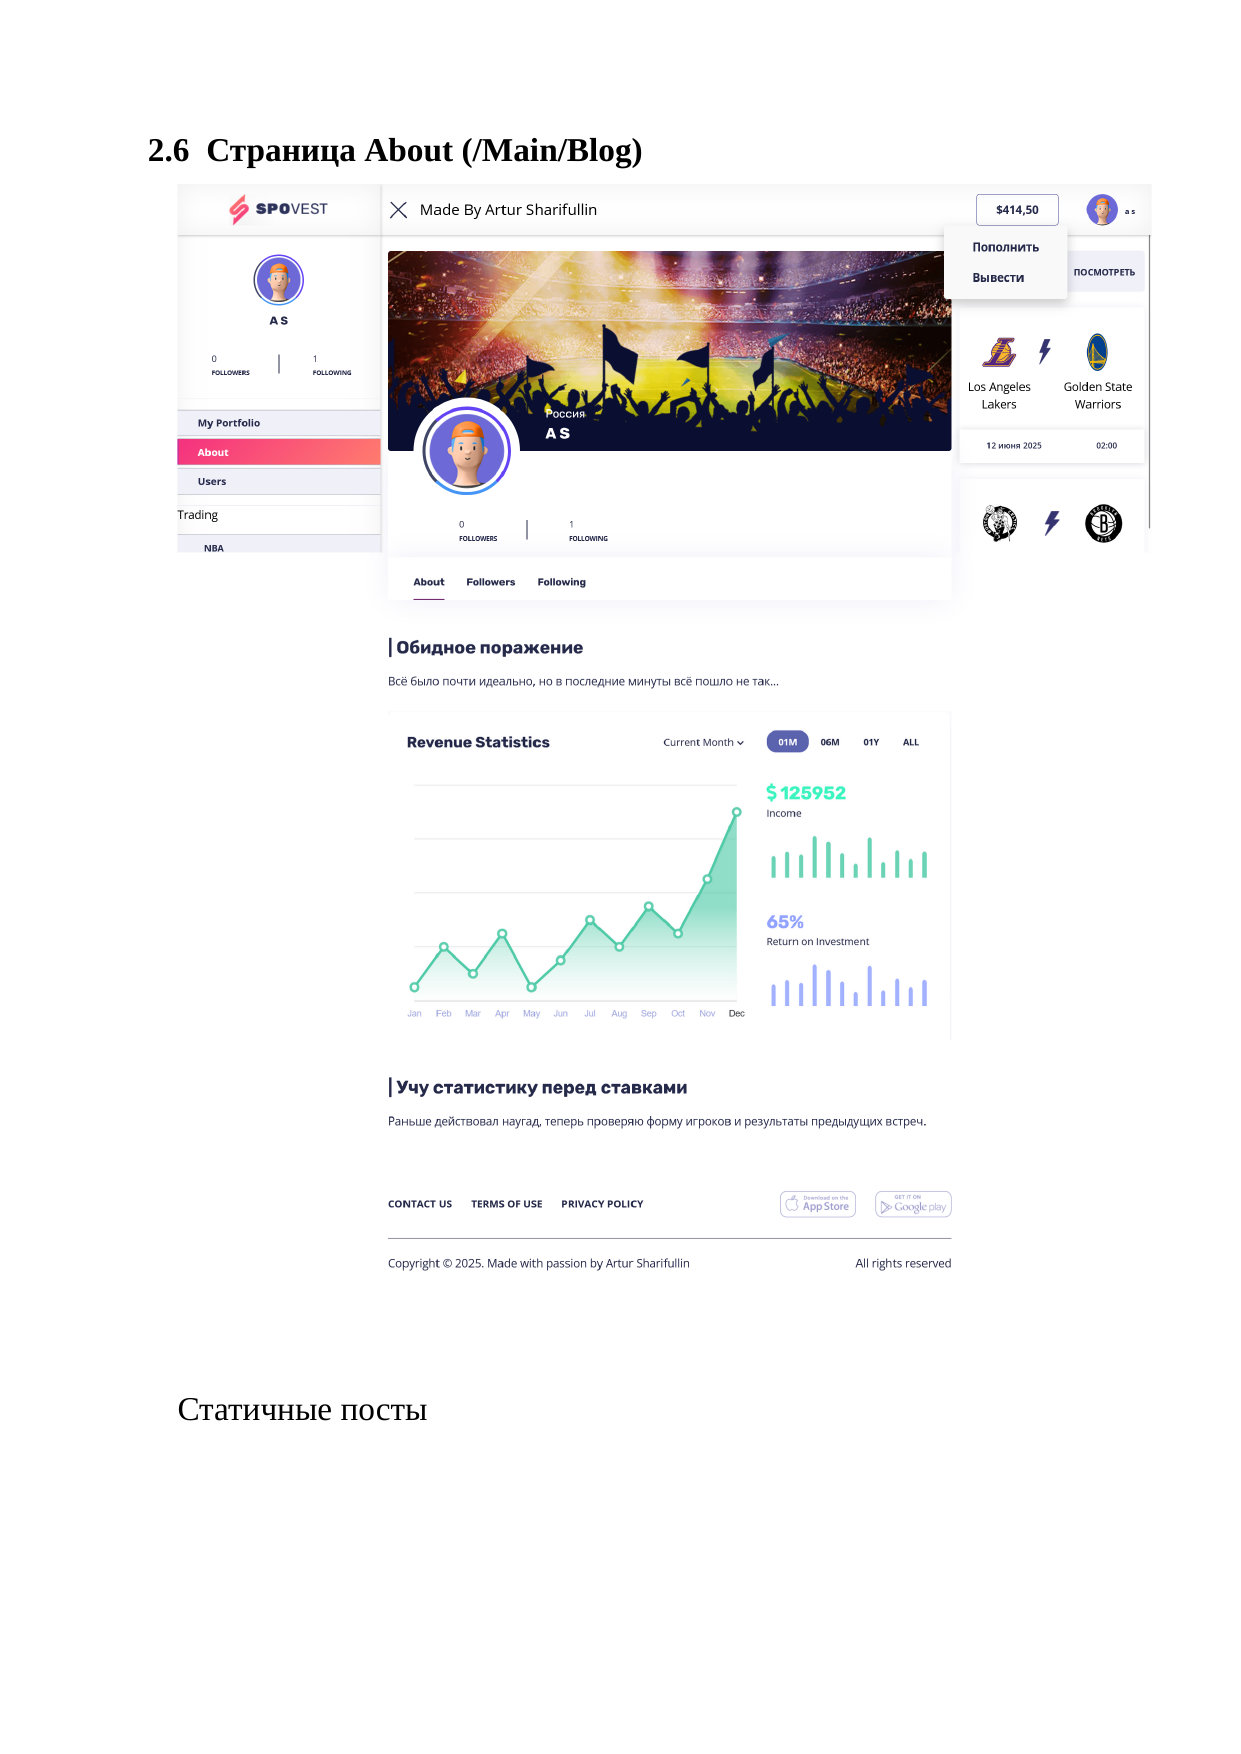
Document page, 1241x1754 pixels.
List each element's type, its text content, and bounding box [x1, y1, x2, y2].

text Статичные посты [177, 1389, 1152, 1427]
picture [177, 184, 1152, 1278]
list 2.6 Страница About (/Main/Blog) [148, 131, 1152, 169]
